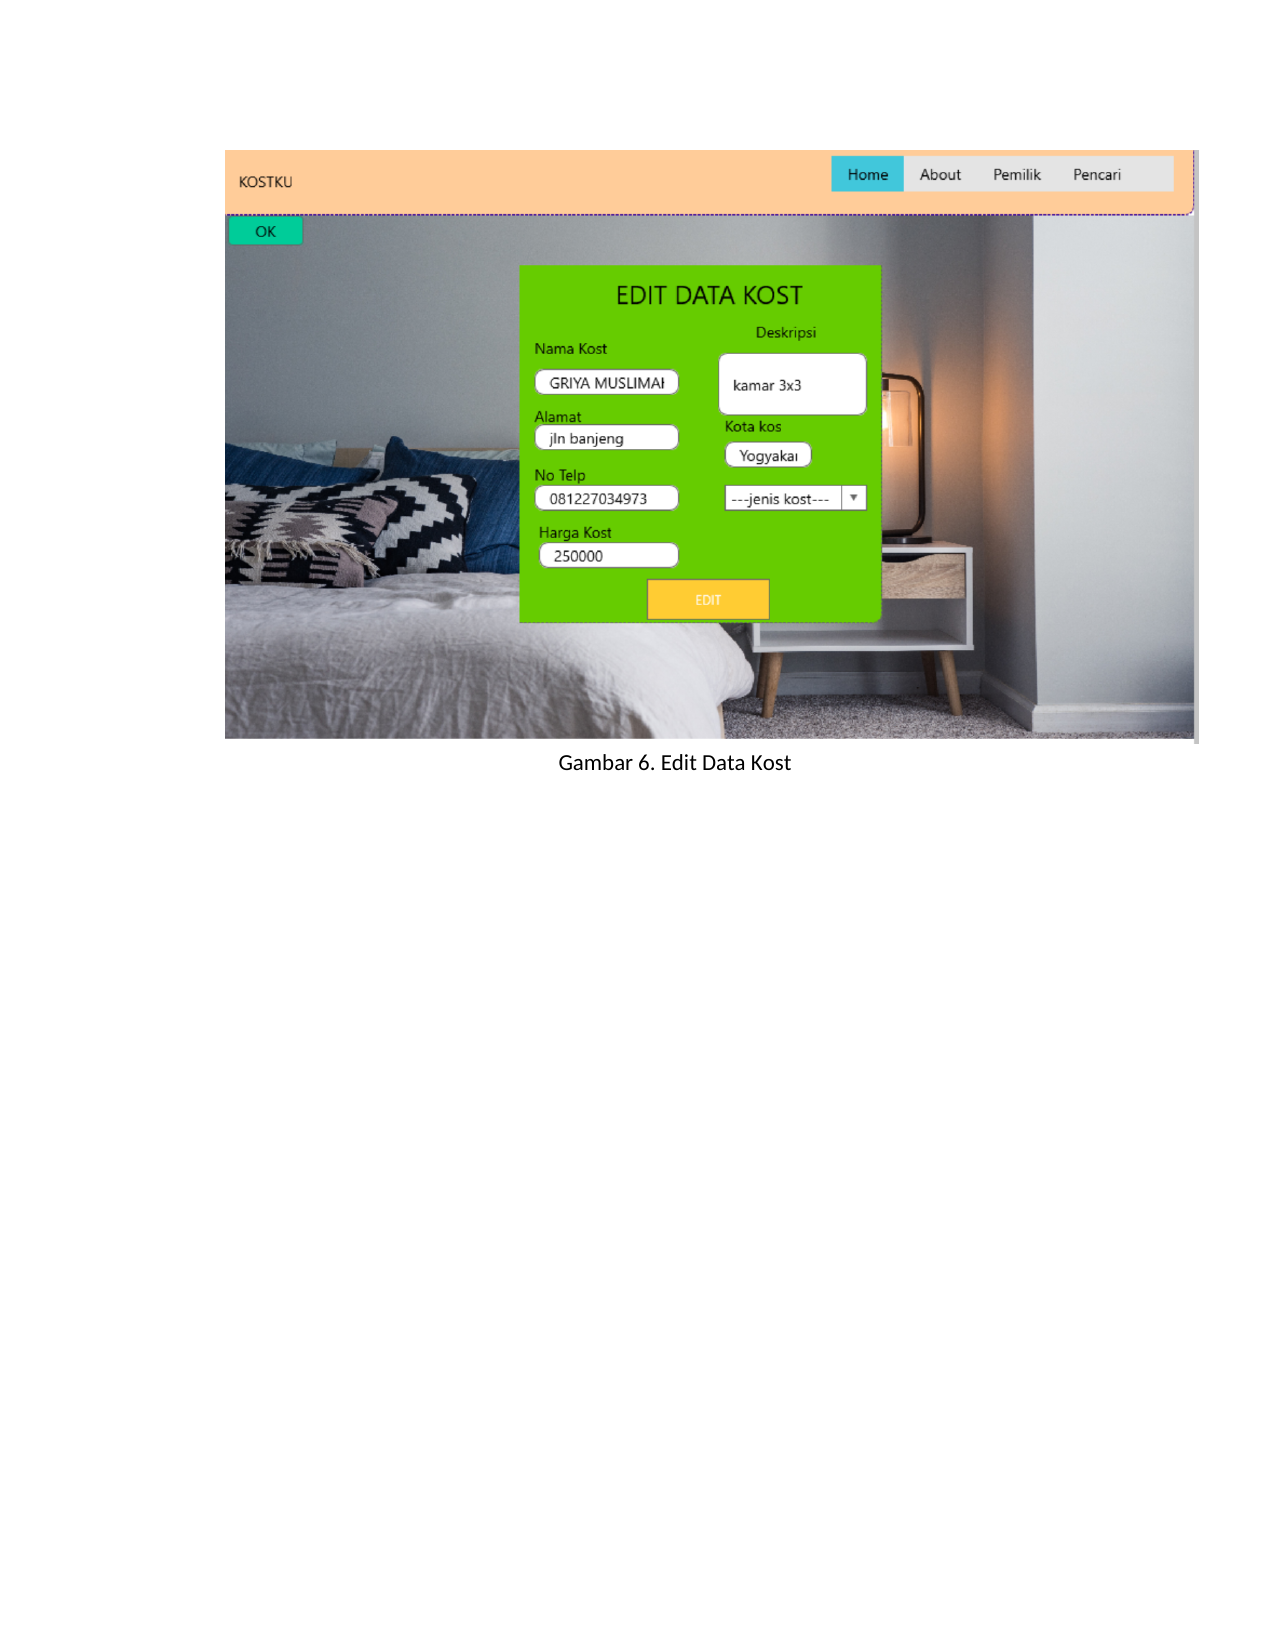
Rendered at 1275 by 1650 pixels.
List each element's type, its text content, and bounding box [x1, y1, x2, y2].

picture [225, 150, 1199, 744]
list Gambar 6. Edit Data Kost [225, 748, 1125, 776]
